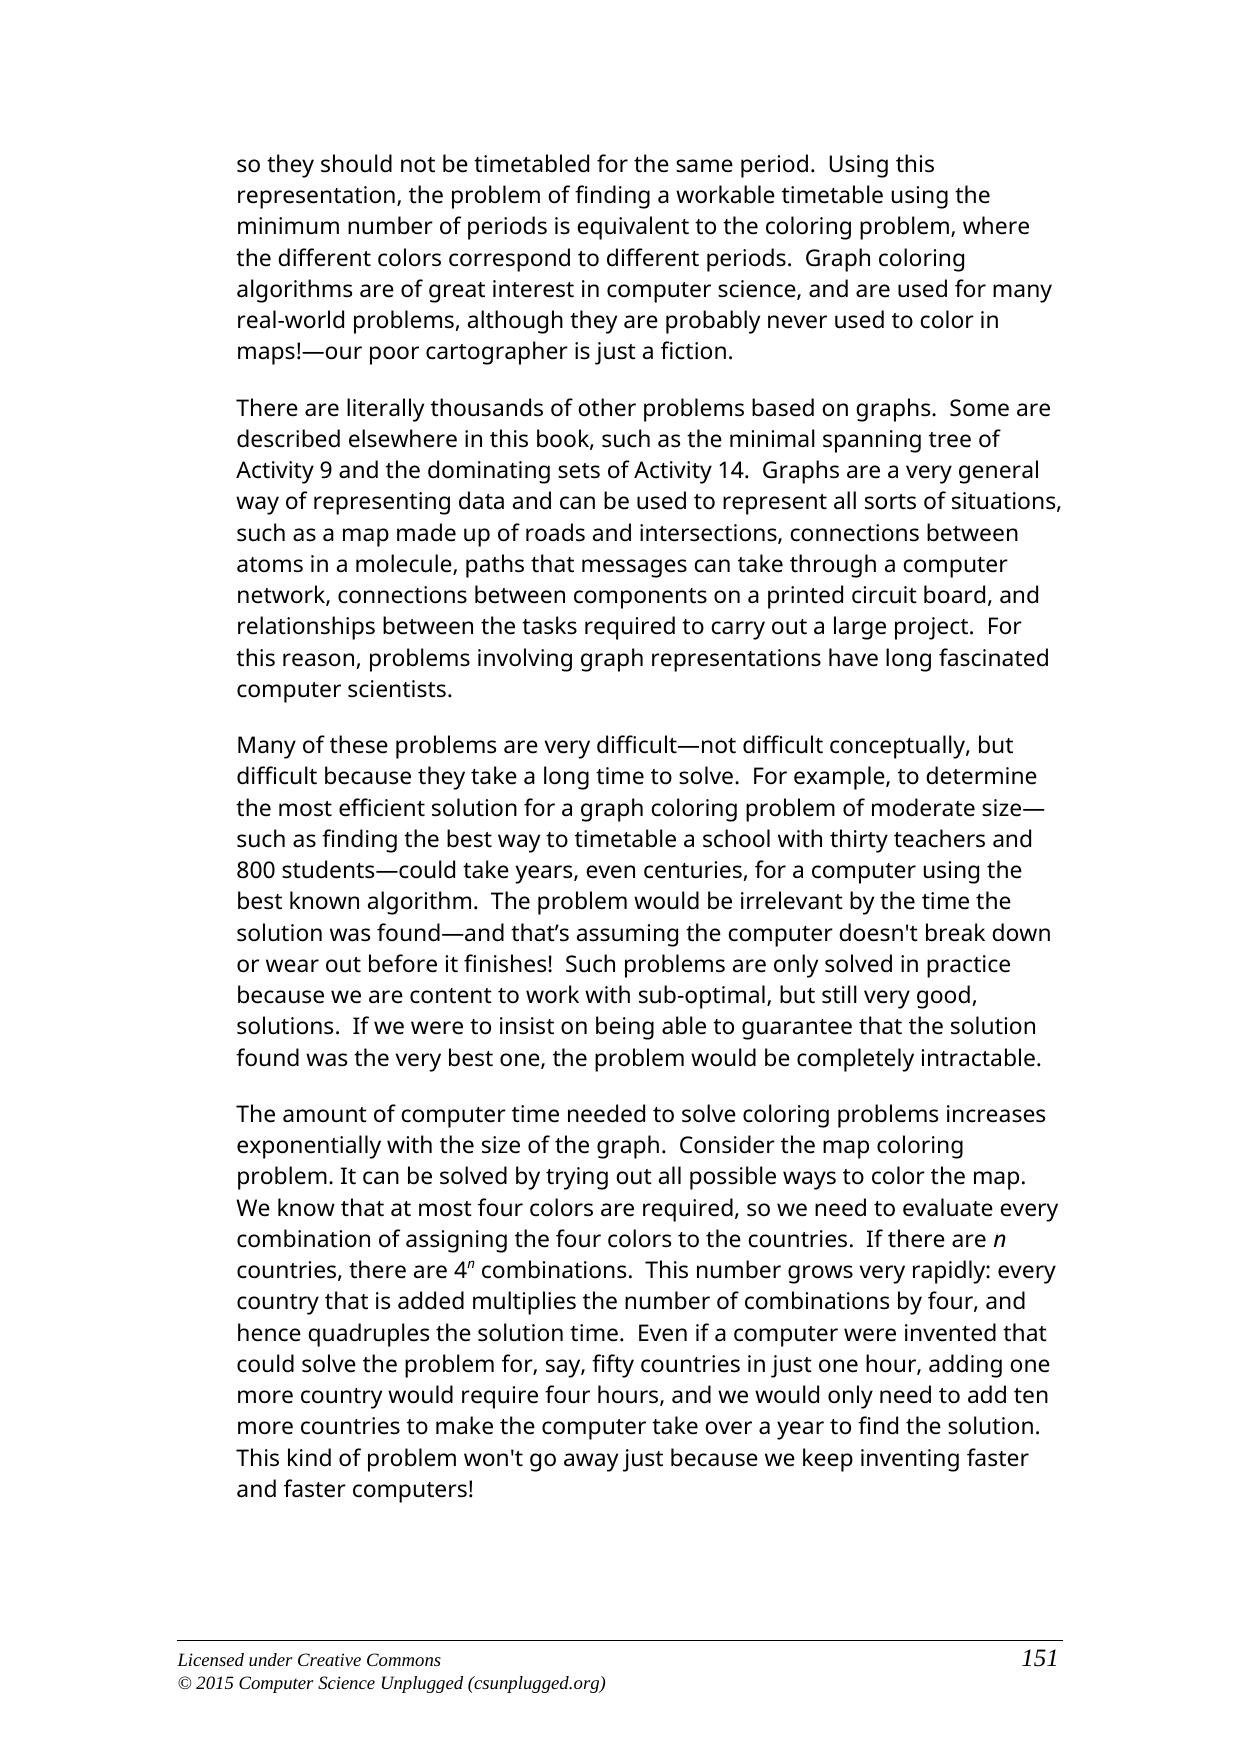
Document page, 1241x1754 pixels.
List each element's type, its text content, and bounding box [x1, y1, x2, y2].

text The amount of computer time needed to solve coloring problems increases exponentially with the size of the graph. Consider the map coloring problem. It can be solved by trying out all possible ways to color the map. We know that at most four colors are required, so we need to evaluate every combination of assigning the four colors to the countries. If there are n countries, there are 4n combinations. This number grows very rapidly: every country that is added multiplies the number of combinations by four, and hence quadruples the solution time. Even if a computer were invented that could solve the problem for, say, fifty countries in just one hour, adding one more country would require four hours, and we would only need to add ten more countries to make the computer take over a year to find the solution. This kind of problem won't go away just because we keep inventing faster and faster computers! [236, 1098, 1063, 1504]
text Many of these problems are very difficult—not difficult conceptually, but difficult because they take a long time to solve. For example, to determine the most efficient solution for a graph coloring problem of moderate size—such as finding the best way to timetable a school with thirty teachers and 800 students—could take years, even centuries, for a computer using the best known algorithm. The problem would be irrelevant by the time the solution was found—and that’s assuming the computer doesn't break down or wear out before it finishes! Such problems are only solved in practice because we are content to work with sub-optimal, but still very good, solutions. If we were to insist on being able to guarantee that the solution found was the very best one, the problem would be completely intractable. [236, 729, 1063, 1073]
text There are literally thousands of other problems based on graphs. Some are described elsewhere in this book, such as the minimal spanning tree of Activity 9 and the dominating sets of Activity 14. Graphs are a very general way of representing data and can be used to represent all sorts of situations, such as a map made up of roads and intersections, connections between atoms in a molecule, paths that messages can take through a computer network, connections between components on a printed circuit board, and relationships between the tasks required to carry out a large project. For this reason, problems involving graph representations have long fascinated computer scientists. [236, 391, 1063, 704]
